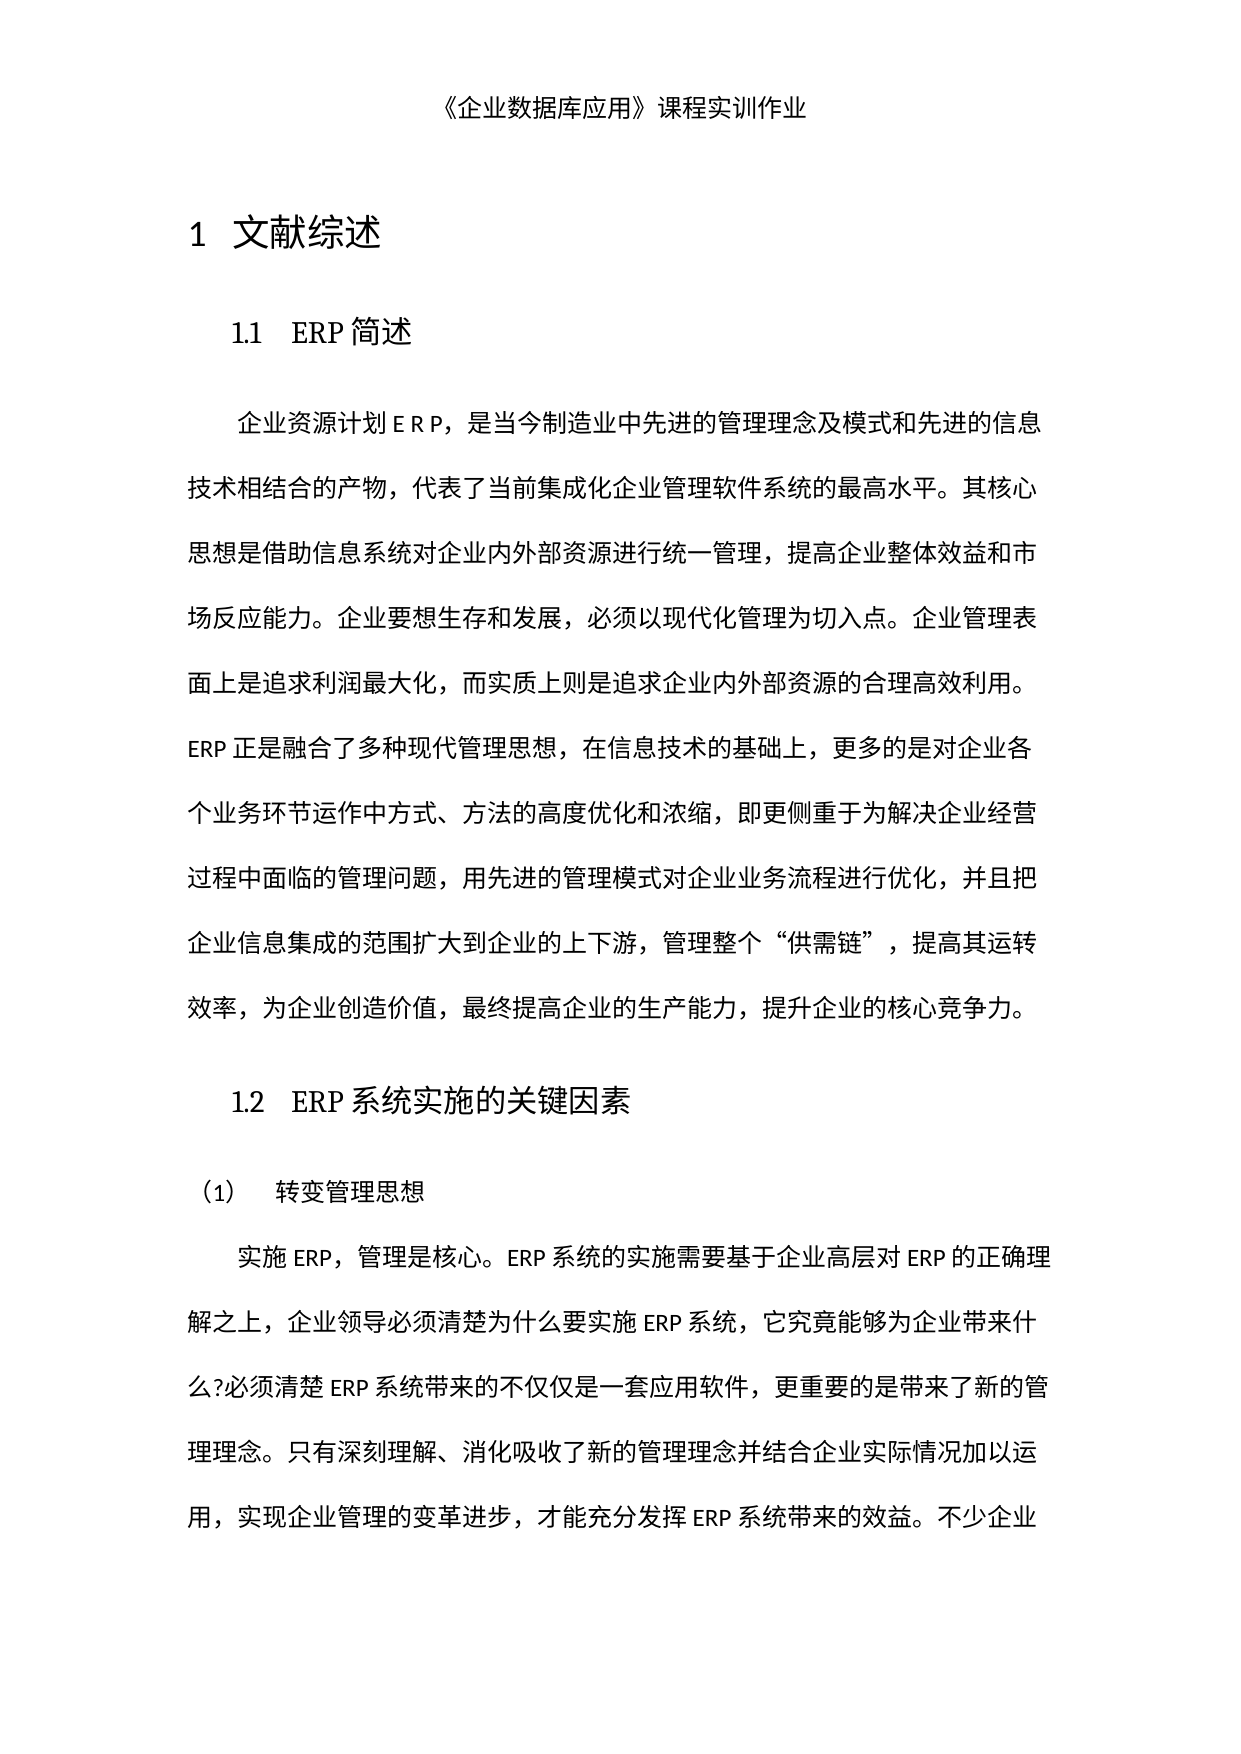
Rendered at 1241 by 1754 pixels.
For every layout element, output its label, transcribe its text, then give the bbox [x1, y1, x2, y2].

subtitle ERP系统实施的关键因素 [232, 1066, 1053, 1131]
subtitle ERP简述 [232, 297, 1053, 362]
subtitle 文献综述 [187, 197, 1053, 262]
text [187, 1223, 1053, 1548]
list 转变管理思想 [187, 1158, 1053, 1223]
text 企业资源计划E R P，是当今制造业中先进的管理理念及模式和先进的信息技术相结合的产物，代表了当前集成化企业管理软件系统的最高水平。其核心思想是借助信息系统对企业内外部资源进行统一管理，提高企业整体效益和市场反应能力。企业要想生存和发展，必须以现代化管理为切入点。企业管理表面上是追求利润最大化，而实质上则是追求企业内外部资源的合理高效利用。ERP 正是融合了多种现代管理思想，在信息技术的基础上，更多的是对企业各个业务环节运作中方式、方法的高度优化和浓缩，即更侧重于为解决企业经营过程中面临的管理问题，用先进的管理模式对企业业务流程进行优化，并且把企业信息集成的范围扩大到企业的上下游，管理整个“供需链”，提高其运转效率，为企业创造价值，最终提高企业的生产能力，提升企业的核心竞争力。 [187, 389, 1053, 1039]
